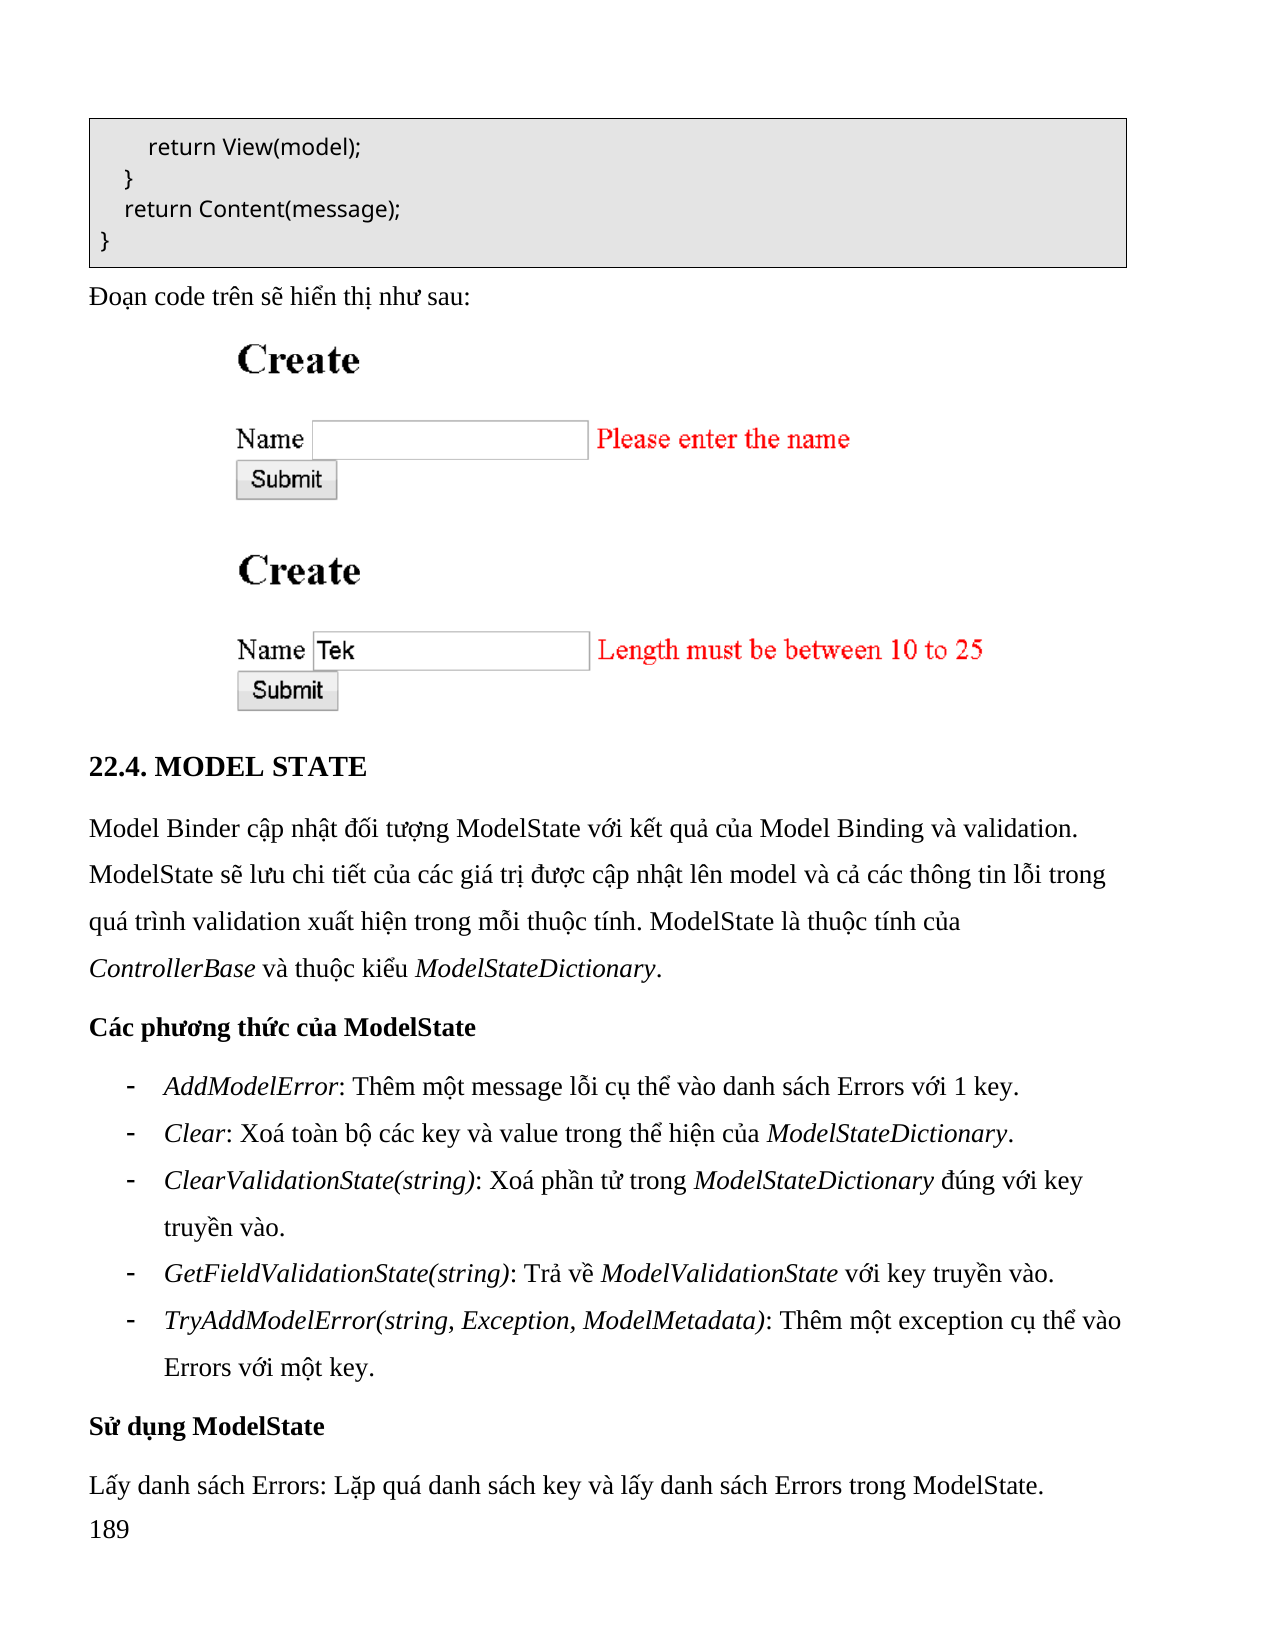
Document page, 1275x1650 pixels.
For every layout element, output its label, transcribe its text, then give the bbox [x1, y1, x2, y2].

list Clear: Xoá toàn bộ các key và value trong thể hiện của ModelStateDictionary. [126, 1117, 1127, 1148]
text Model Binder cập nhật đối tượng ModelState với kết quả của Model Binding và validation. ModelState sẽ lưu chi tiết của các giá trị được cập nhật lên model và cả các thông tin lỗi trong quá trình validation xuất hiện trong mỗi thuộc tính. ModelState là thuộc tính của ControllerBase và thuộc kiểu ModelStateDictionary. [89, 812, 1127, 983]
list ClearValidationState(string): Xoá phần tử trong ModelStateDictionary đúng với key truyền vào. [126, 1164, 1127, 1242]
text Các phương thức của ModelState [89, 1011, 1127, 1042]
text Sử dụng ModelState [89, 1410, 1127, 1441]
text Đoạn code trên sẽ hiển thị như sau: [89, 280, 1127, 311]
list GetFieldValidationState(string): Trả về ModelValidationState với key truyền vào. [126, 1257, 1127, 1289]
list TryAddModelError(string, Exception, ModelMetadata): Thêm một exception cụ thể vào Errors với một key. [126, 1304, 1127, 1382]
picture [228, 339, 988, 717]
text Lấy danh sách Errors: Lặp quá danh sách key và lấy danh sách Errors trong ModelState. [89, 1469, 1127, 1501]
subtitle 22.4. Model State [89, 749, 1127, 783]
list AddModelError: Thêm một message lỗi cụ thể vào danh sách Errors với 1 key. [126, 1070, 1127, 1102]
